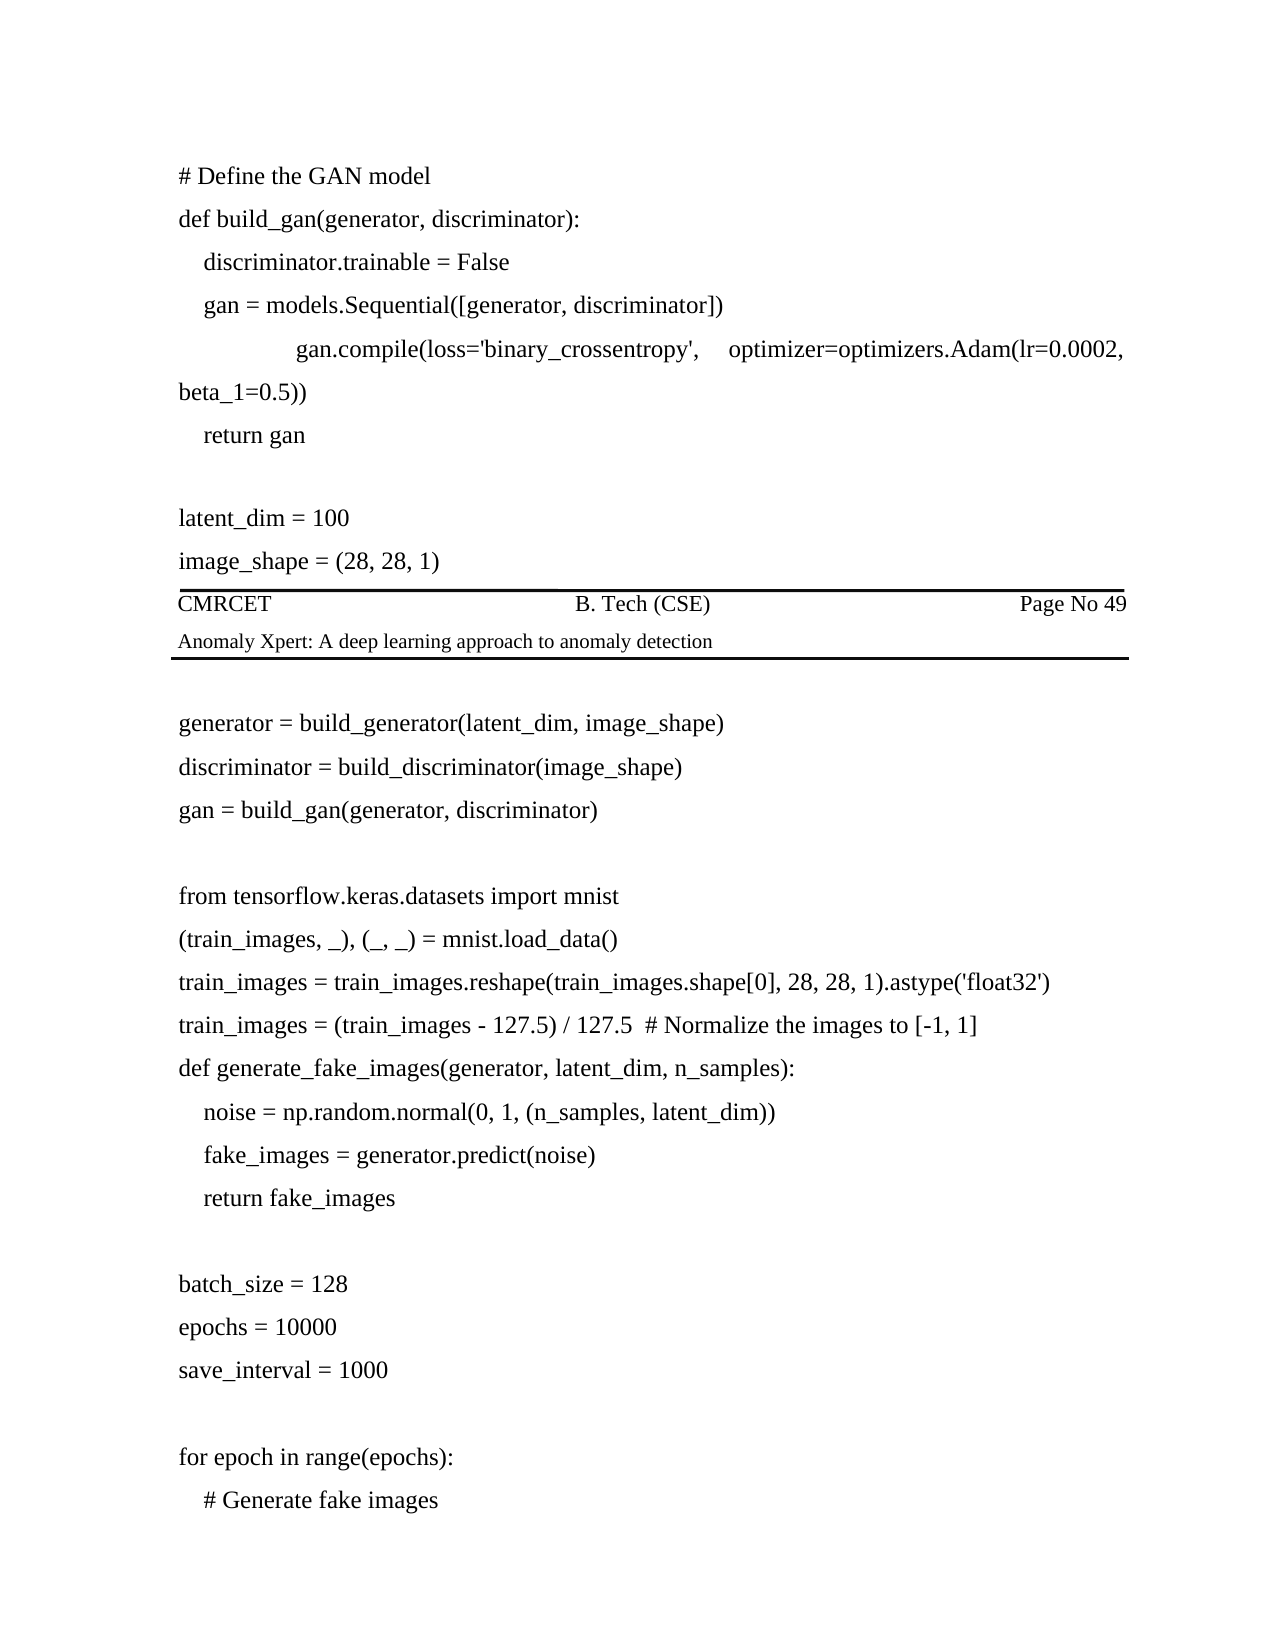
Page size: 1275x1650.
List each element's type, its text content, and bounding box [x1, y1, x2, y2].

text return gan [178, 420, 1124, 449]
text discriminator.trainable = False [178, 247, 1124, 276]
text train_images = (train_images - 127.5) / 127.5 # Normalize the images to [-1, 1] [178, 1010, 1124, 1039]
text save_interval = 1000 [178, 1355, 1124, 1384]
text for epoch in range(epochs): [178, 1442, 1124, 1470]
text noise = np.random.normal(0, 1, (n_samples, latent_dim)) [178, 1097, 1124, 1125]
text gan = build_gan(generator, discriminator) [178, 795, 1124, 823]
text discriminator = build_discriminator(image_shape) [178, 752, 1124, 780]
text # Generate fake images [178, 1485, 1124, 1513]
text generator = build_generator(latent_dim, image_shape) [178, 708, 1124, 737]
text from tensorflow.keras.datasets import mnist [178, 881, 1124, 910]
text return fake_images [178, 1183, 1124, 1212]
text epochs = 10000 [178, 1312, 1124, 1341]
text fake_images = generator.predict(noise) [178, 1140, 1124, 1168]
text train_images = train_images.reshape(train_images.shape[0], 28, 28, 1).astype('float32') [178, 967, 1124, 996]
text gan.compile(loss='binary_crossentropy', optimizer=optimizers.Adam(lr=0.0002, beta_1=0.5)) [178, 334, 1124, 406]
text latent_dim = 100 [178, 503, 1124, 531]
text image_shape = (28, 28, 1) [178, 546, 1124, 574]
text def build_gan(generator, discriminator): [178, 204, 1124, 233]
text (train_images, _), (_, _) = mnist.load_data() [178, 924, 1124, 953]
text def generate_fake_images(generator, latent_dim, n_samples): [178, 1053, 1124, 1082]
text batch_size = 128 [178, 1269, 1124, 1298]
text # Define the GAN model [178, 161, 1124, 190]
text gan = models.Sequential([generator, discriminator]) [178, 291, 1124, 319]
text CMRCET B. Tech (CSE) Page No 49 [177, 590, 1127, 616]
text Anomaly Xpert: A deep learning approach to anomaly detection [177, 629, 1127, 653]
